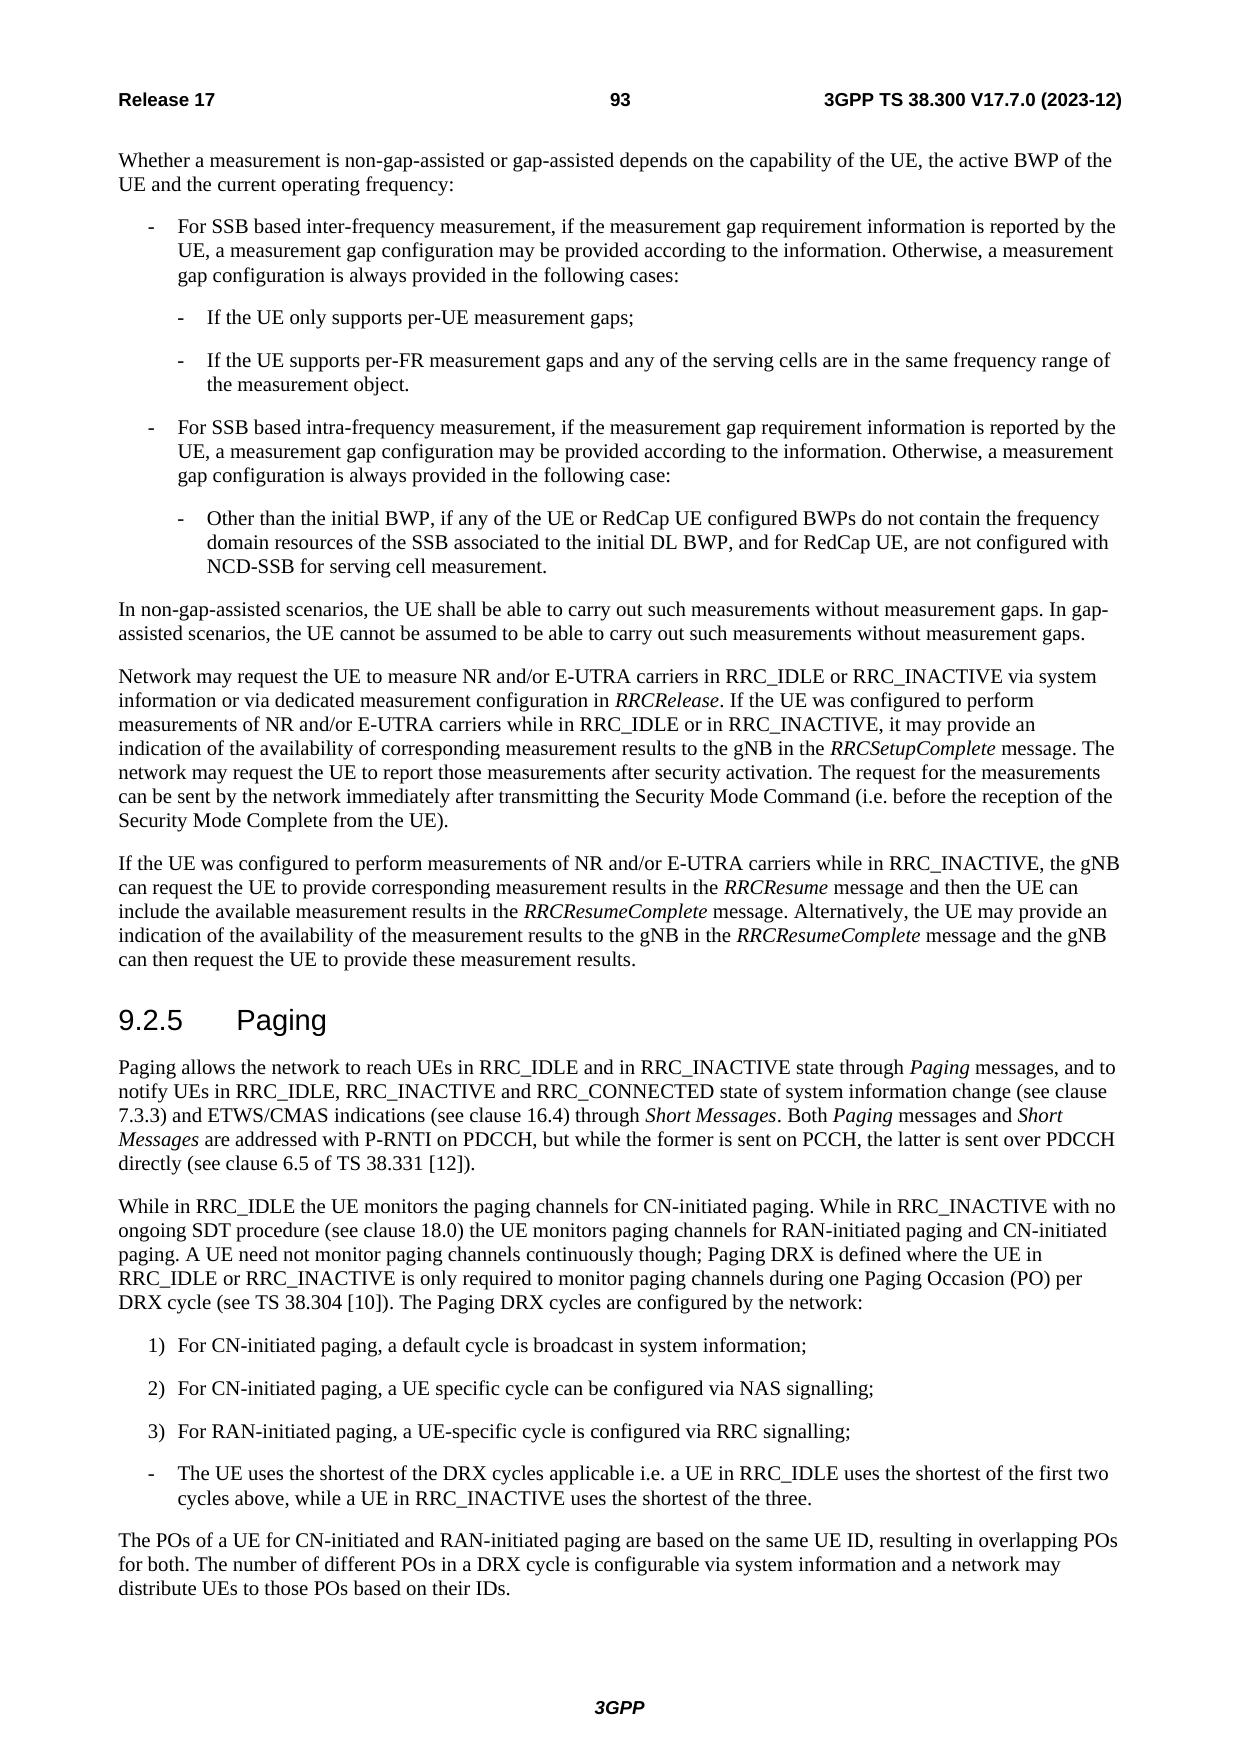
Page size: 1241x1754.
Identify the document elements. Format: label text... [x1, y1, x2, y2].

subtitle 9.2.5 Paging [118, 1002, 1122, 1036]
text The POs of a UE for CN-initiated and RAN-initiated paging are based on the same UE ID, resulting in overlapping POs for both. The number of different POs in a DRX cycle is configurable via system information and a network may distribute UEs to those POs based on their IDs. [118, 1528, 1122, 1600]
text - If the UE supports per-FR measurement gaps and any of the serving cells are in the same frequency range of the measurement object. [177, 348, 1122, 396]
text 1) For CN-initiated paging, a default cycle is broadcast in system information; [148, 1333, 1122, 1357]
text Network may request the UE to measure NR and/or E-UTRA carriers in RRC_IDLE or RRC_INACTIVE via system information or via dedicated measurement configuration in RRCRelease. If the UE was configured to perform measurements of NR and/or E-UTRA carriers while in RRC_IDLE or in RRC_INACTIVE, it may provide an indication of the availability of corresponding measurement results to the gNB in the RRCSetupComplete message. The network may request the UE to report those measurements after security activation. The request for the measurements can be sent by the network immediately after transmitting the Security Mode Command (i.e. before the reception of the Security Mode Complete from the UE). [118, 664, 1122, 832]
text - The UE uses the shortest of the DRX cycles applicable i.e. a UE in RRC_IDLE uses the shortest of the first two cycles above, while a UE in RRC_INACTIVE uses the shortest of the three. [148, 1461, 1122, 1509]
text Paging allows the network to reach UEs in RRC_IDLE and in RRC_INACTIVE state through Paging messages, and to notify UEs in RRC_IDLE, RRC_INACTIVE and RRC_CONNECTED state of system information change (see clause 7.3.3) and ETWS/CMAS indications (see clause 16.4) through Short Messages. Both Paging messages and Short Messages are addressed with P-RNTI on PDCCH, but while the former is sent on PCCH, the latter is sent over PDCCH directly (see clause 6.5 of TS 38.331 [12]). [118, 1055, 1122, 1175]
text 3) For RAN-initiated paging, a UE-specific cycle is configured via RRC signalling; [148, 1418, 1122, 1443]
text In non-gap-assisted scenarios, the UE shall be able to carry out such measurements without measurement gaps. In gap-assisted scenarios, the UE cannot be assumed to be able to carry out such measurements without measurement gaps. [118, 597, 1122, 645]
text - For SSB based inter-frequency measurement, if the measurement gap requirement information is reported by the UE, a measurement gap configuration may be provided according to the information. Otherwise, a measurement gap configuration is always provided in the following cases: [148, 214, 1122, 287]
text - If the UE only supports per-UE measurement gaps; [177, 305, 1122, 329]
text - For SSB based intra-frequency measurement, if the measurement gap requirement information is reported by the UE, a measurement gap configuration may be provided according to the information. Otherwise, a measurement gap configuration is always provided in the following case: [148, 415, 1122, 487]
text 2) For CN-initiated paging, a UE specific cycle can be configured via NAS signalling; [148, 1376, 1122, 1400]
text While in RRC_IDLE the UE monitors the paging channels for CN-initiated paging. While in RRC_INACTIVE with no ongoing SDT procedure (see clause 18.0) the UE monitors paging channels for RAN-initiated paging and CN-initiated paging. A UE need not monitor paging channels continuously though; Paging DRX is defined where the UE in RRC_IDLE or RRC_INACTIVE is only required to monitor paging channels during one Paging Occasion (PO) per DRX cycle (see TS 38.304 [10]). The Paging DRX cycles are configured by the network: [118, 1194, 1122, 1314]
text - Other than the initial BWP, if any of the UE or RedCap UE configured BWPs do not contain the frequency domain resources of the SSB associated to the initial DL BWP, and for RedCap UE, are not configured with NCD-SSB for serving cell measurement. [177, 506, 1122, 578]
text Whether a measurement is non-gap-assisted or gap-assisted depends on the capability of the UE, the active BWP of the UE and the current operating frequency: [118, 147, 1122, 196]
text If the UE was configured to perform measurements of NR and/or E-UTRA carriers while in RRC_INACTIVE, the gNB can request the UE to provide corresponding measurement results in the RRCResume message and then the UE can include the available measurement results in the RRCResumeComplete message. Alternatively, the UE may provide an indication of the availability of the measurement results to the gNB in the RRCResumeComplete message and the gNB can then request the UE to provide these measurement results. [118, 851, 1122, 971]
